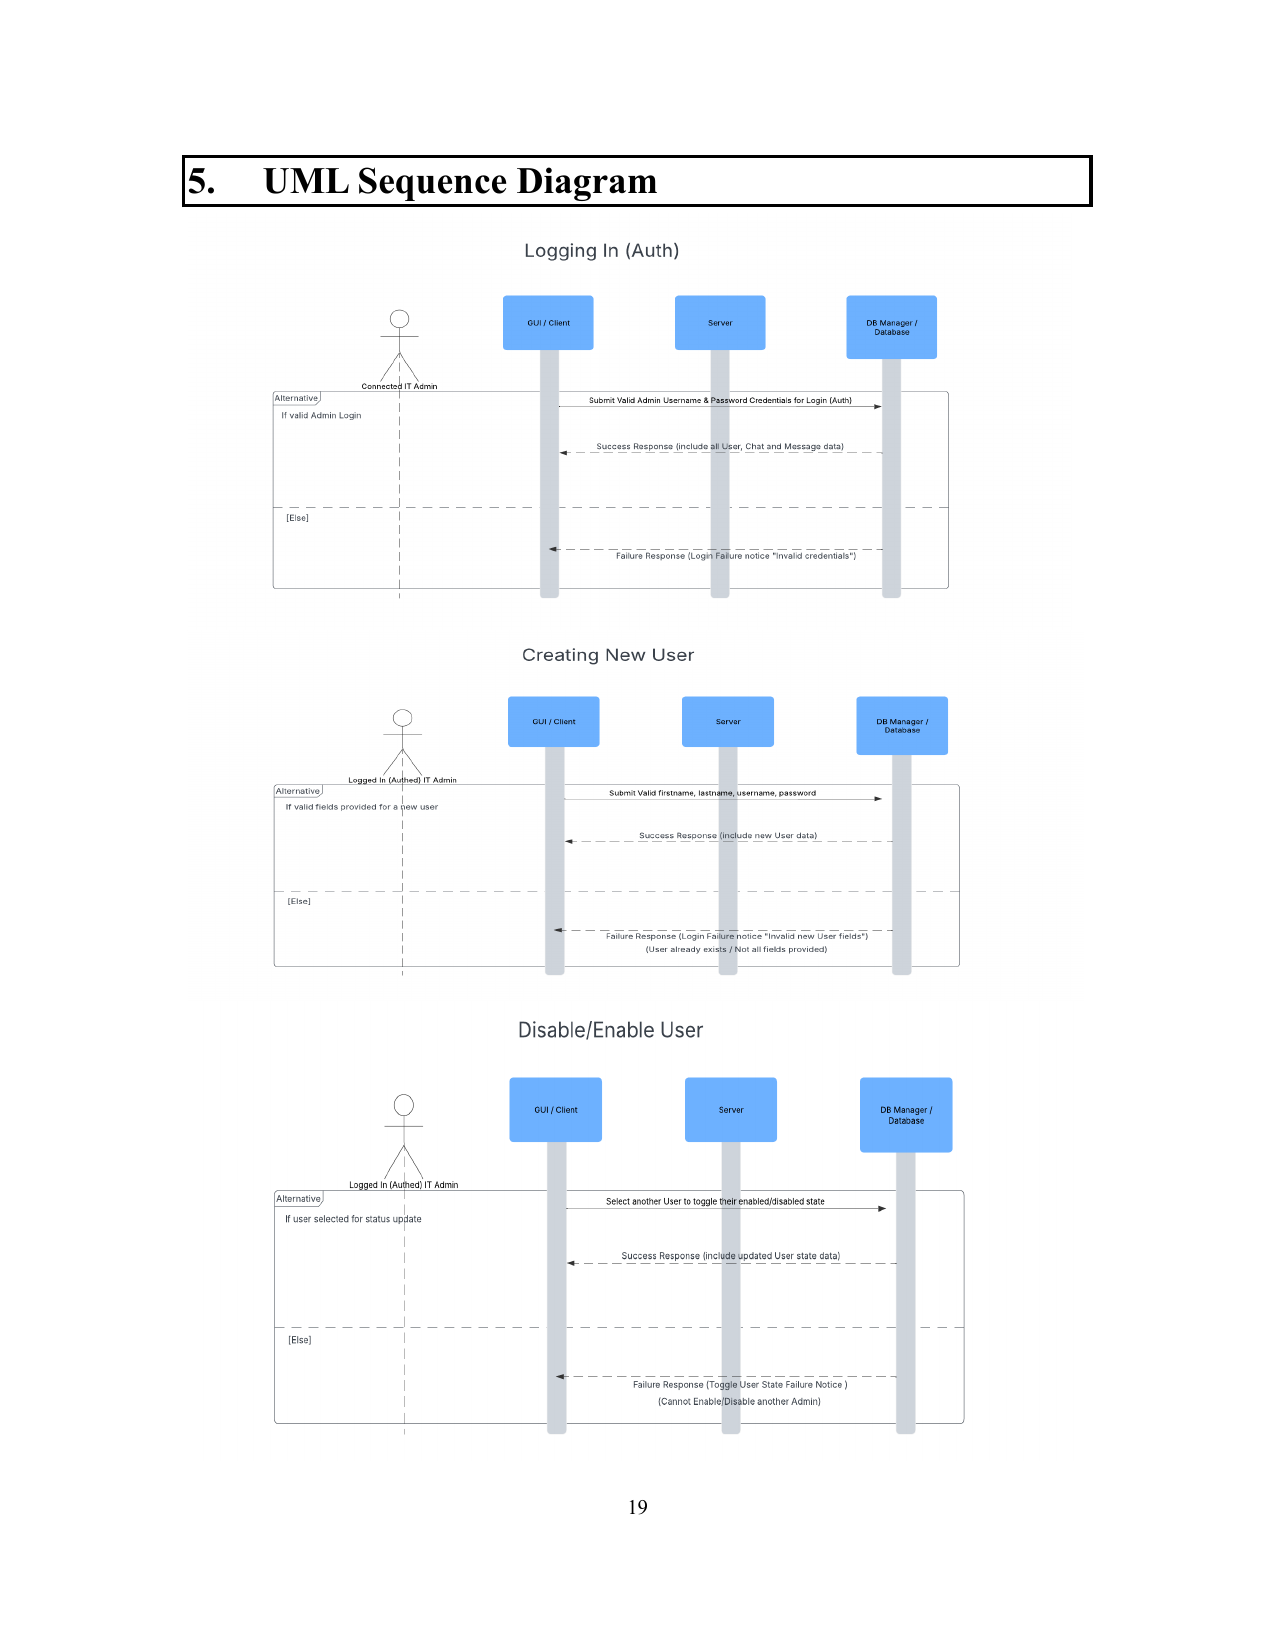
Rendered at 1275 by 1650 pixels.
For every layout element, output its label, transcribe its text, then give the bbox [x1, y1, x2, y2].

subtitle UML Sequence Diagram [185, 158, 1089, 204]
picture [187, 213, 1089, 1461]
